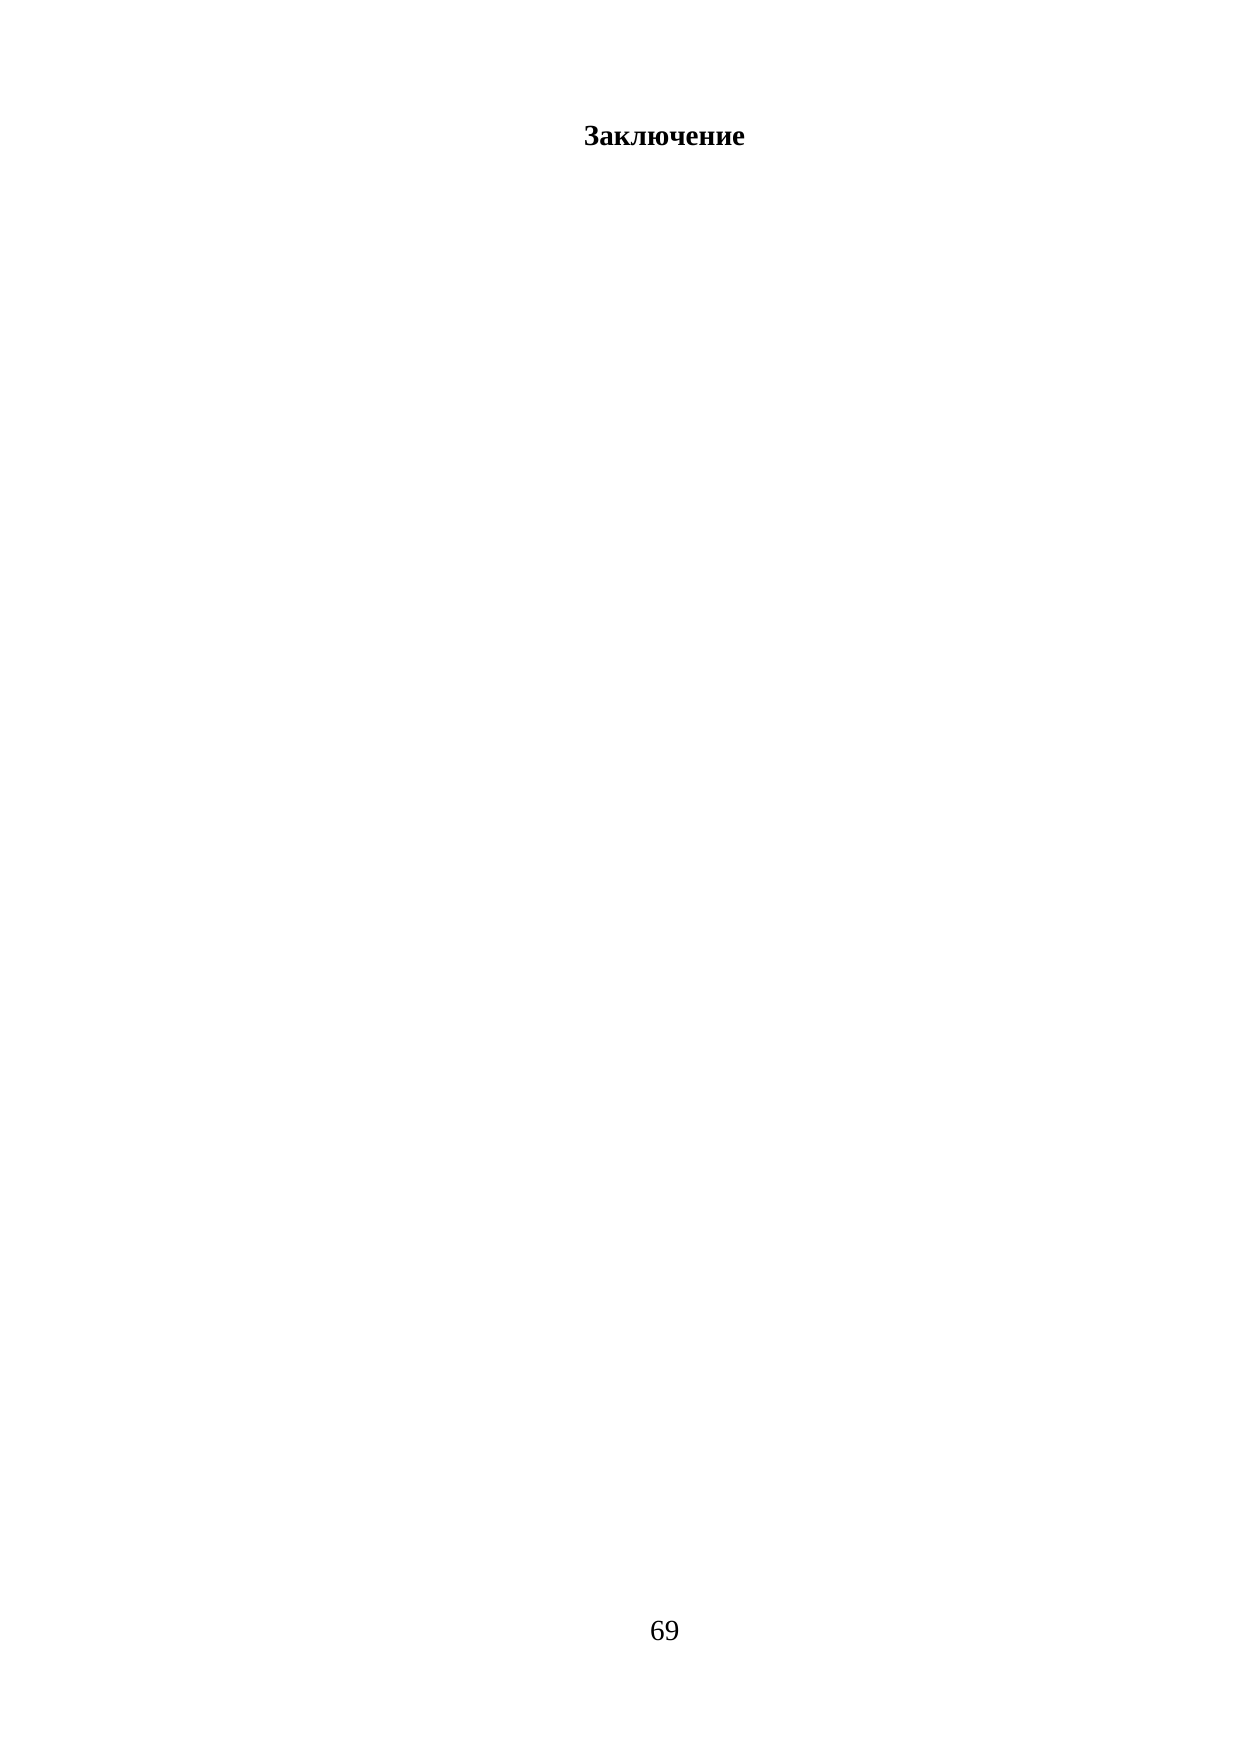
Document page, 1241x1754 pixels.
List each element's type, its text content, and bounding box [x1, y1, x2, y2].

subtitle Заключение [177, 118, 1152, 152]
